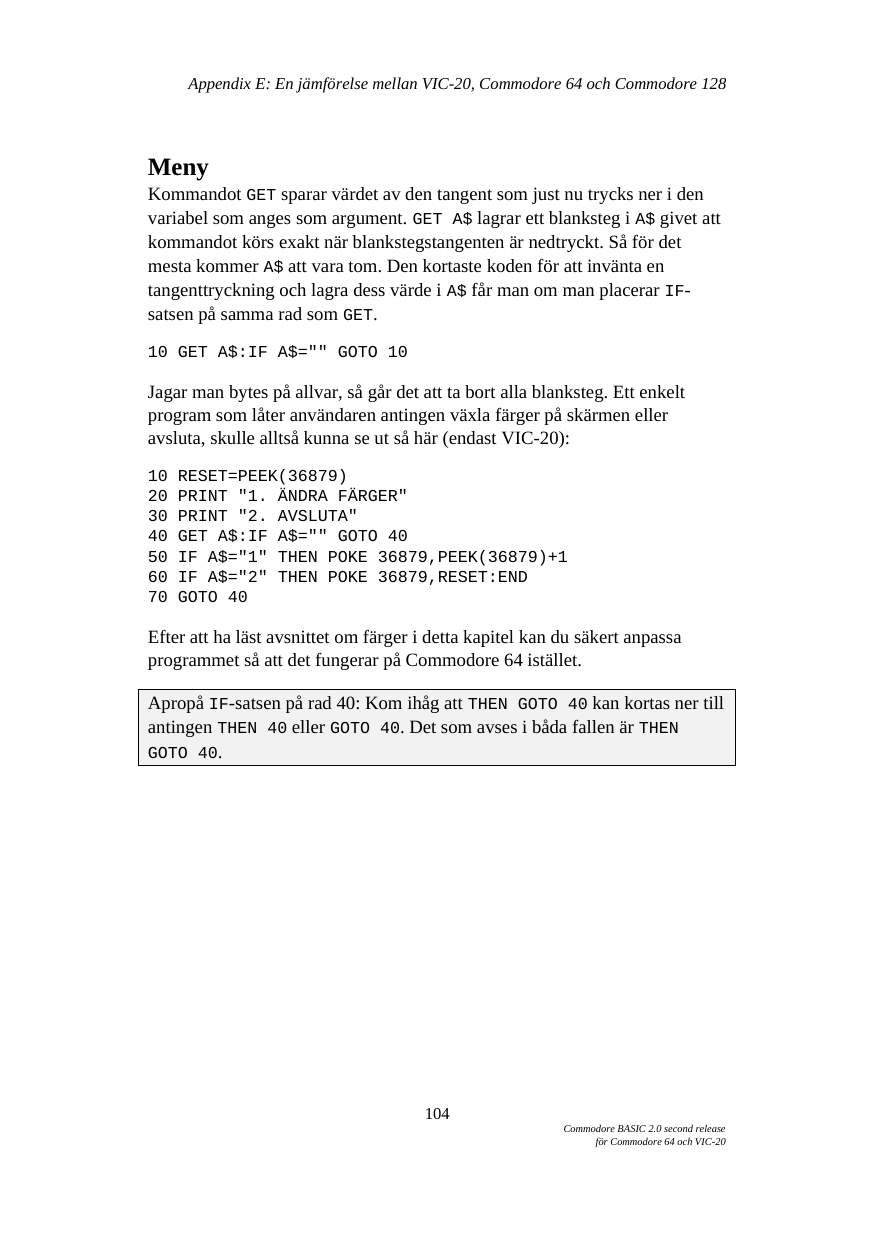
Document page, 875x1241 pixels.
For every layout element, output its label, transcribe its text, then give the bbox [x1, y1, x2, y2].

text Apropå IF-satsen på rad 40: Kom ihåg att THEN GOTO 40 kan kortas ner till antingen THEN 40 eller GOTO 40. Det som avses i båda fallen är THEN GOTO 40. [139, 690, 735, 765]
text 10 GET A$:IF A$="" GOTO 10 [148, 344, 726, 363]
text Efter att ha läst avsnittet om färger i detta kapitel kan du säkert anpassa programmet så att det fungerar på Commodore 64 istället. [148, 626, 726, 671]
subtitle Meny [148, 152, 726, 181]
text 10 RESET=PEEK(36879) 20 PRINT "1. ÄNDRA FÄRGER" 30 PRINT "2. AVSLUTA" 40 GET A$:IF A$="" GOTO 40 50 IF A$="1" THEN POKE 36879,PEEK(36879)+1 60 IF A$="2" THEN POKE 36879,RESET:END 70 GOTO 40 [148, 467, 726, 608]
text Kommandot GET sparar värdet av den tangent som just nu trycks ner i den variabel som anges som argument. GET A$ lagrar ett blanksteg i A$ givet att kommandot körs exakt när blankstegstangenten är nedtryckt. Så för det mesta kommer A$ att vara tom. Den kortaste koden för att invänta en tangenttryckning och lagra dess värde i A$ får man om man placerar IF-satsen på samma rad som GET. [148, 183, 726, 325]
text Jagar man bytes på allvar, så går det att ta bort alla blanksteg. Ett enkelt program som låter användaren antingen växla färger på skärmen eller avsluta, skulle alltså kunna se ut så här (endast VIC-20): [148, 381, 726, 449]
